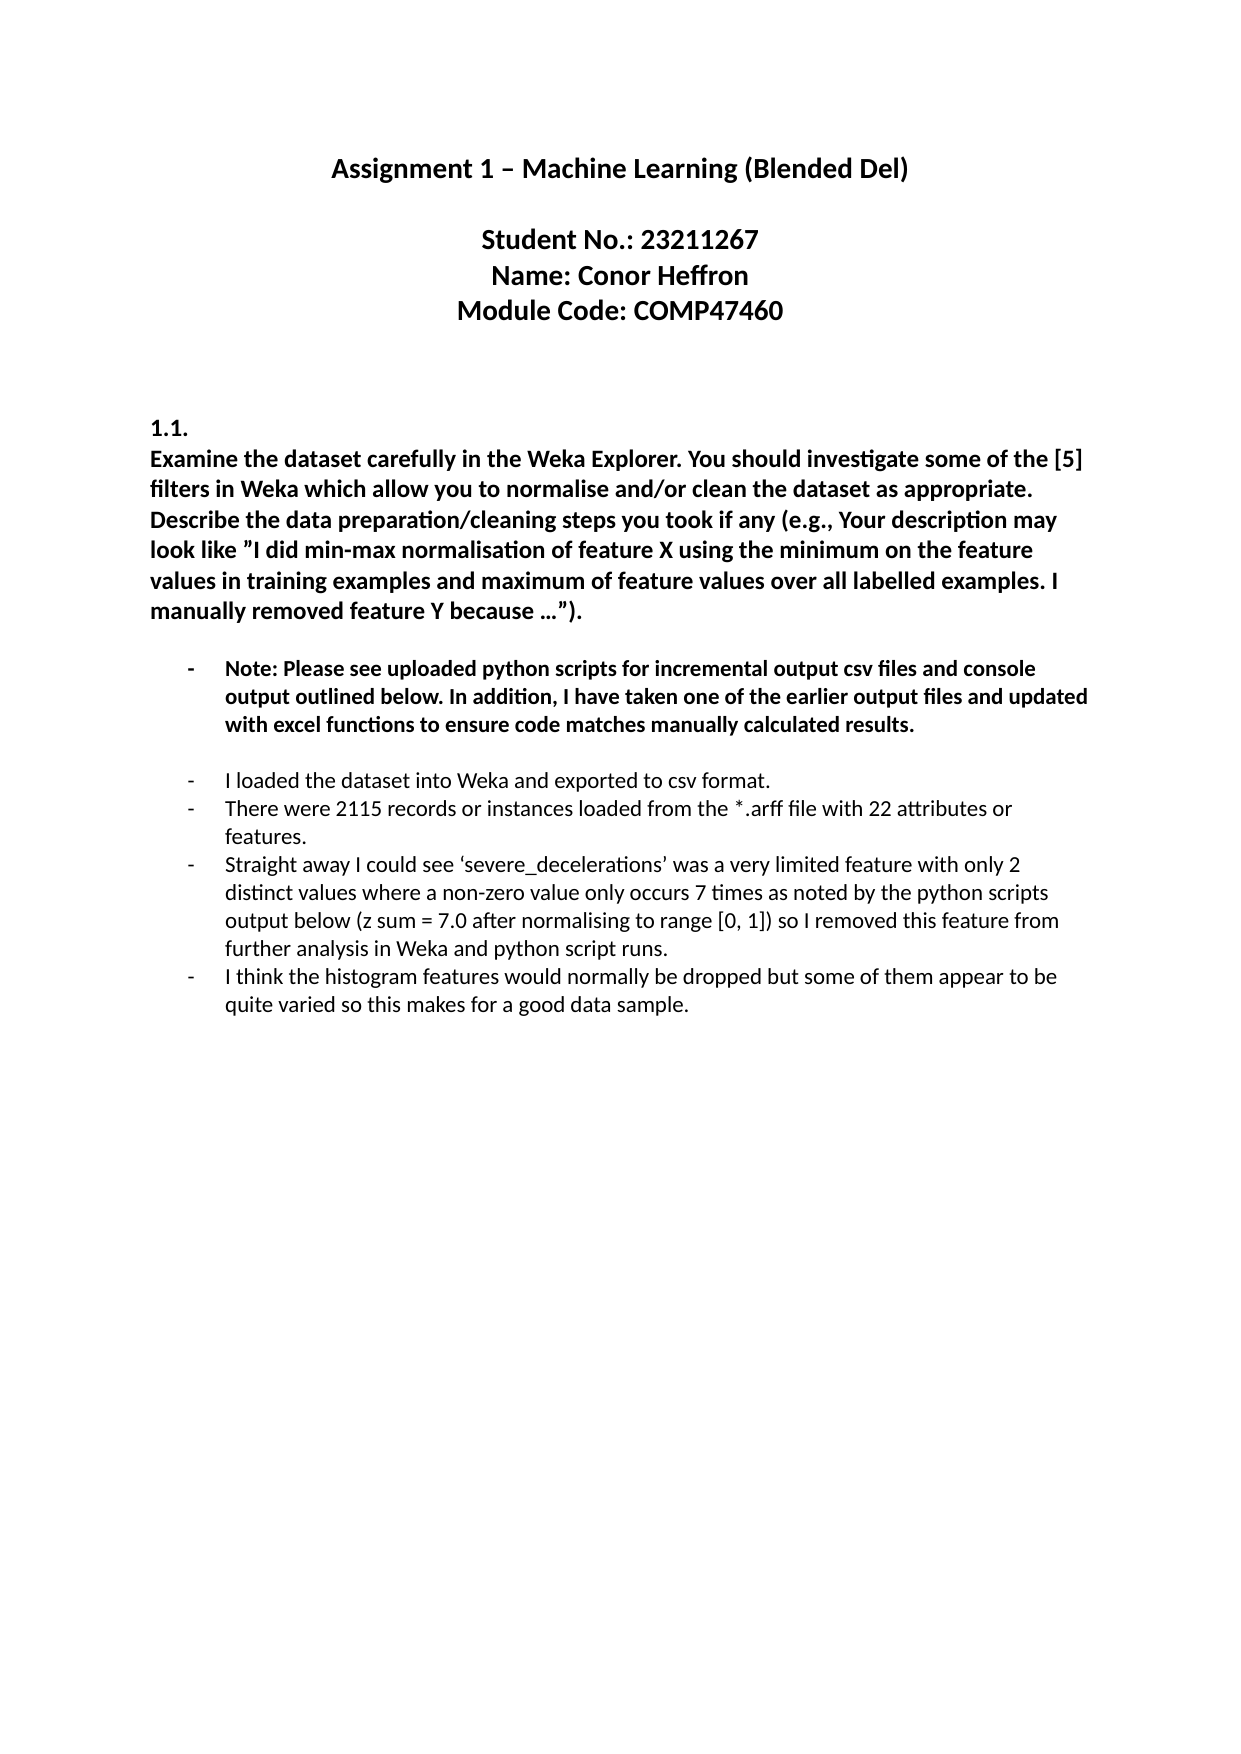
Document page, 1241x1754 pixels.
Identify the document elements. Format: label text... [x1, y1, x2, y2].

text Module Code: COMP47460 [150, 292, 1090, 328]
list I think the histogram features would normally be dropped but some of them appear to be quite varied so this makes for a good data sample. [187, 962, 1090, 1018]
text Assignment 1 – Machine Learning (Blended Del) [150, 150, 1090, 186]
text Examine the dataset carefully in the Weka Explorer. You should investigate some of the [5] filters in Weka which allow you to normalise and/or clean the dataset as appropriate. Describe the data preparation/cleaning steps you took if any (e.g., Your description may look like ”I did min-max normalisation of feature X using the minimum on the feature values in training examples and maximum of feature values over all labelled examples. I manually removed feature Y because …”). [150, 443, 1090, 626]
list I loaded the dataset into Weka and exported to csv format. [187, 766, 1090, 794]
text 1.1. [150, 412, 1090, 443]
list There were 2115 records or instances loaded from the *.arff file with 22 attributes or features. [187, 794, 1090, 850]
list Note: Please see uploaded python scripts for incremental output csv files and console output outlined below. In addition, I have taken one of the earlier output files and updated with excel functions to ensure code matches manually calculated results. [187, 654, 1090, 738]
list Straight away I could see ‘severe_decelerations’ was a very limited feature with only 2 distinct values where a non-zero value only occurs 7 times as noted by the python scripts output below (z sum = 7.0 after normalising to range [0, 1]) so I removed this feature from further analysis in Weka and python script runs. [187, 850, 1090, 962]
text Student No.: 23211267 [150, 221, 1090, 257]
text Name: Conor Heffron [150, 257, 1090, 292]
